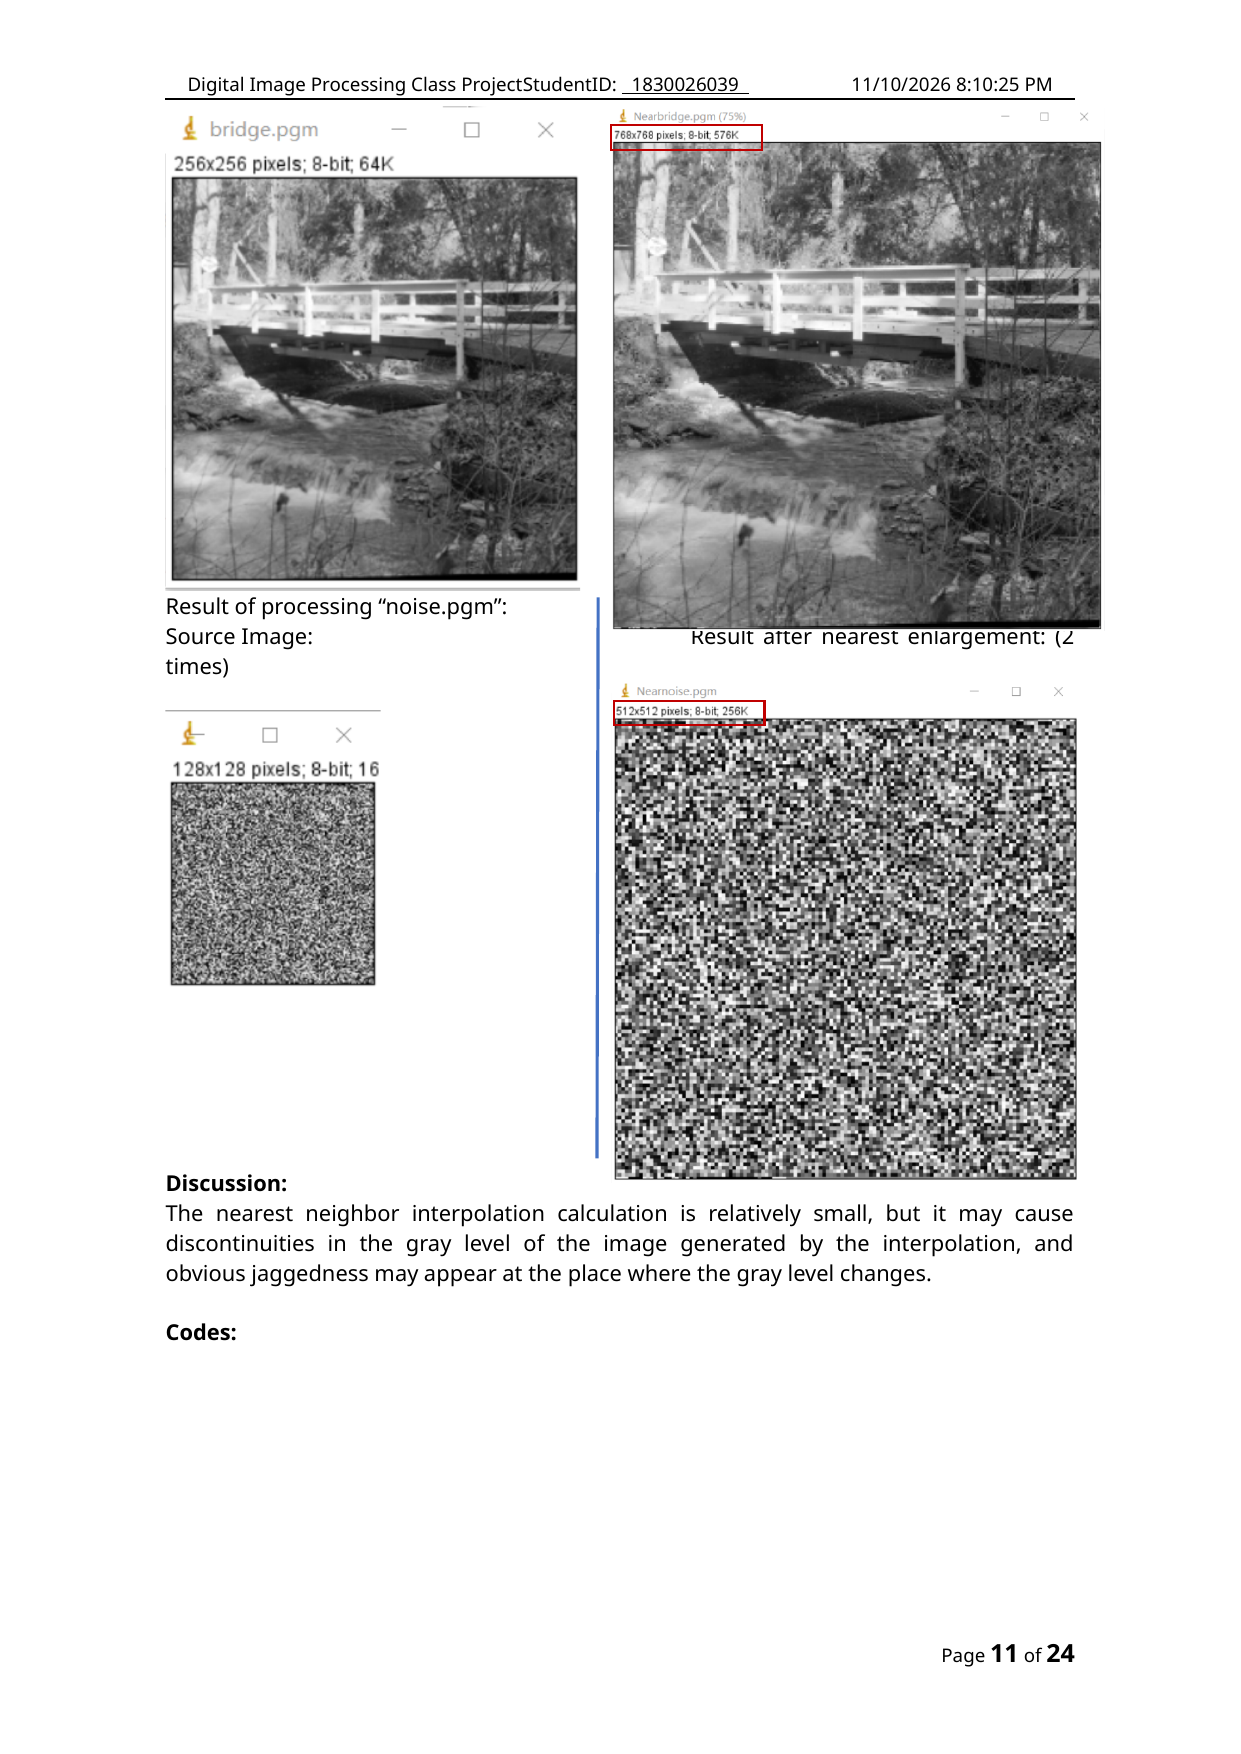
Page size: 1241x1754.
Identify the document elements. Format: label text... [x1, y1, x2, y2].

text Result of processing “noise.pgm”: [165, 591, 611, 621]
text Codes: [165, 1317, 1075, 1347]
picture [611, 108, 1105, 631]
picture [165, 106, 580, 591]
text Discussion: [165, 1168, 1075, 1198]
picture [612, 126, 761, 149]
picture [165, 710, 381, 990]
text Source Image: Result after nearest enlargement: (2 times) [165, 621, 596, 680]
text Source Image: Result after nearest enlargement: (2 times) [600, 621, 1075, 680]
picture [611, 682, 1080, 1183]
text The nearest neighbor interpolation calculation is relatively small, but it may cause discontinuities in the gray level of the image generated by the interpolation, and obvious jaggedness may appear at the place where the gray level changes. [165, 1198, 1075, 1287]
